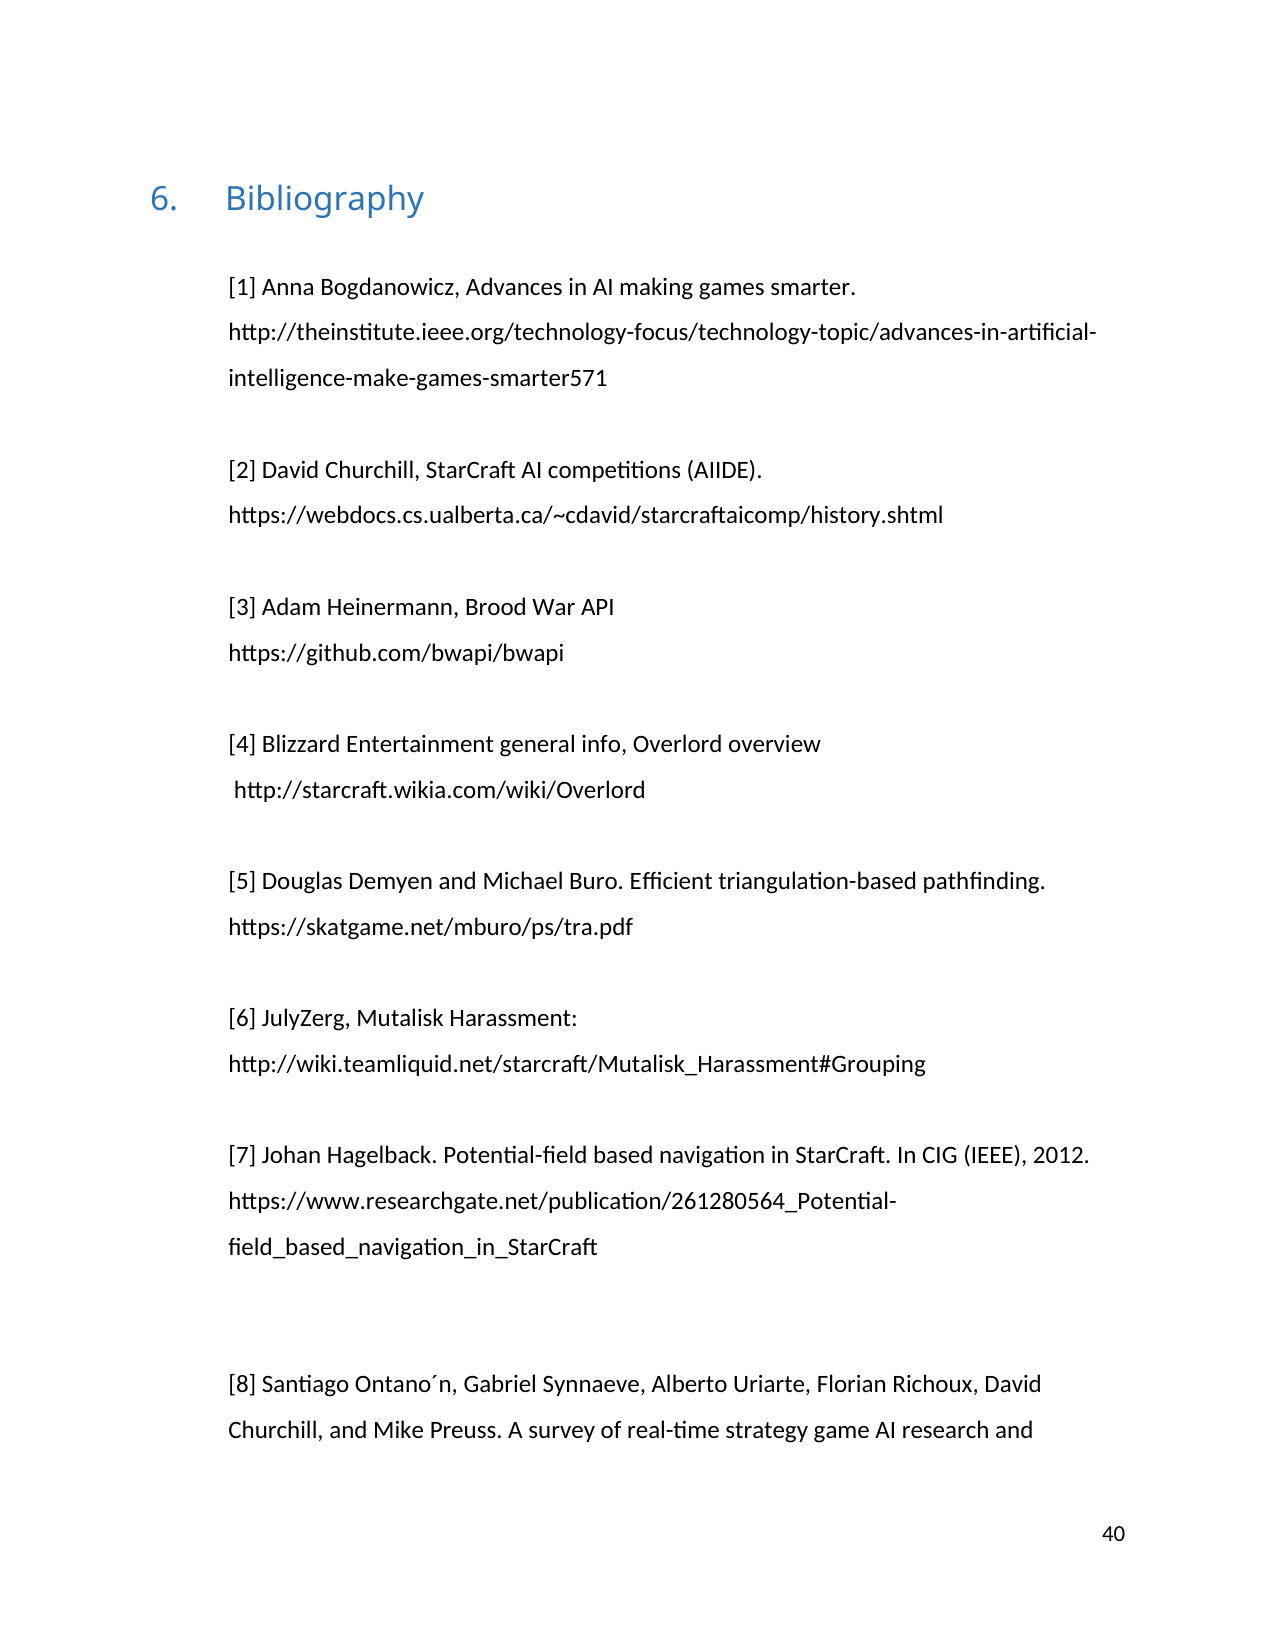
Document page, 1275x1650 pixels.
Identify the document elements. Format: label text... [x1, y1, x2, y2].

list [7] Johan Hagelback. Potential-ﬁeld based navigation in StarCraft. In CIG (IEEE), 2012. [228, 1140, 1125, 1170]
list https://github.com/bwapi/bwapi [228, 637, 1125, 667]
list [4] Blizzard Entertainment general info, Overlord overview [228, 728, 1125, 759]
list [2] David Churchill, StarCraft AI competitions (AIIDE). https://webdocs.cs.ualberta.ca/~cdavid/starcraftaicomp/history.shtml [228, 454, 1125, 530]
list [3] Adam Heinermann, Brood War API [228, 591, 1125, 621]
list [1] Anna Bogdanowicz, Advances in AI making games smarter. http://theinstitute.ieee.org/technology-focus/technology-topic/advances-in-artificial-intelligence-make-games-smarter571 [228, 271, 1125, 393]
list [6] JulyZerg, Mutalisk Harassment: http://wiki.teamliquid.net/starcraft/Mutalisk_Harassment#Grouping [228, 1002, 1125, 1079]
subtitle 6. Bibliography [150, 175, 1125, 220]
list [5] Douglas Demyen and Michael Buro. Eﬃcient triangulation-based pathﬁnding. [228, 865, 1125, 896]
list http://starcraft.wikia.com/wiki/Overlord [228, 774, 1125, 804]
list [228, 1368, 1125, 1444]
list https://www.researchgate.net/publication/261280564_Potential-field_based_navigation_in_StarCraft [228, 1185, 1125, 1262]
list https://skatgame.net/mburo/ps/tra.pdf [228, 911, 1125, 942]
